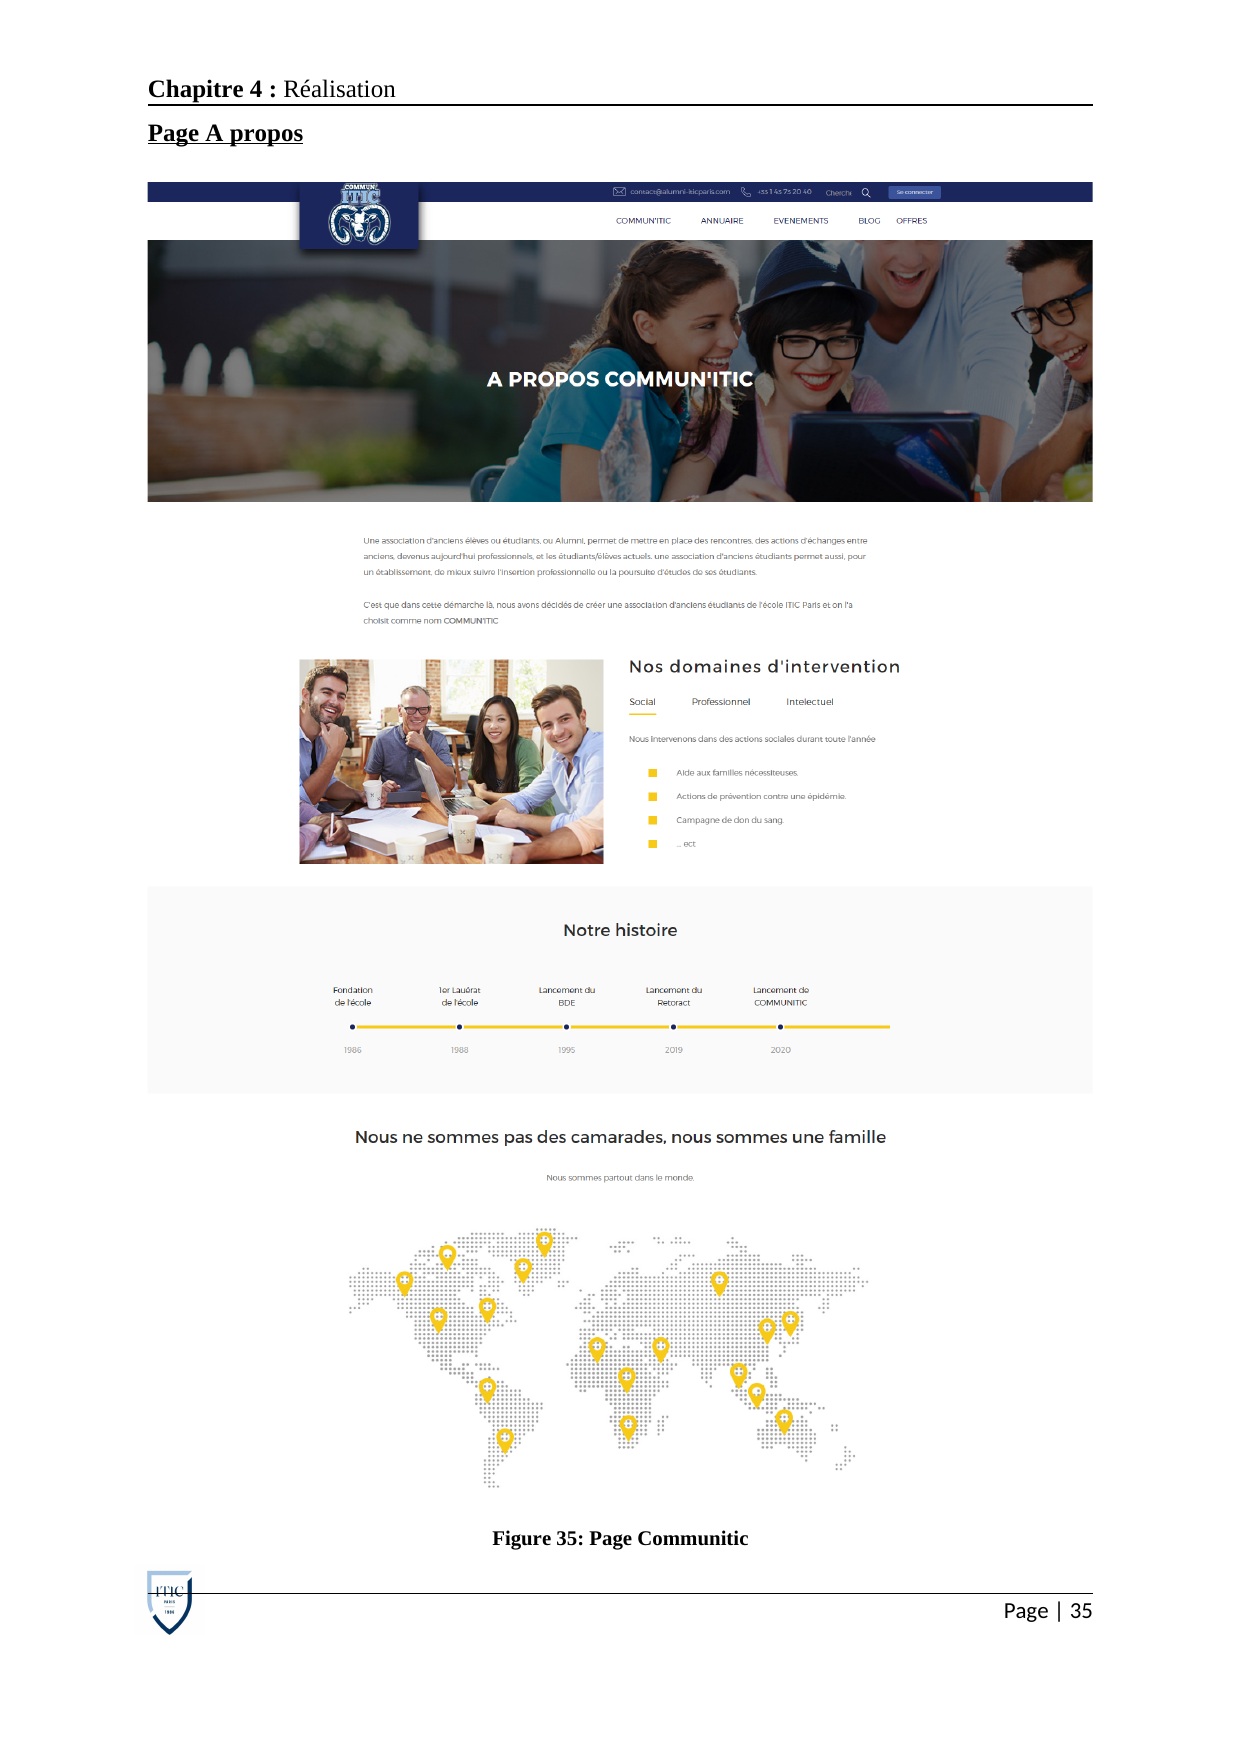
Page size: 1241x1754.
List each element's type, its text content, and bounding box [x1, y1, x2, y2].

picture [147, 182, 1093, 1502]
text Figure 35: Page Communitic [148, 1526, 1093, 1550]
text Page A propos [148, 118, 1093, 147]
picture [134, 1564, 205, 1635]
